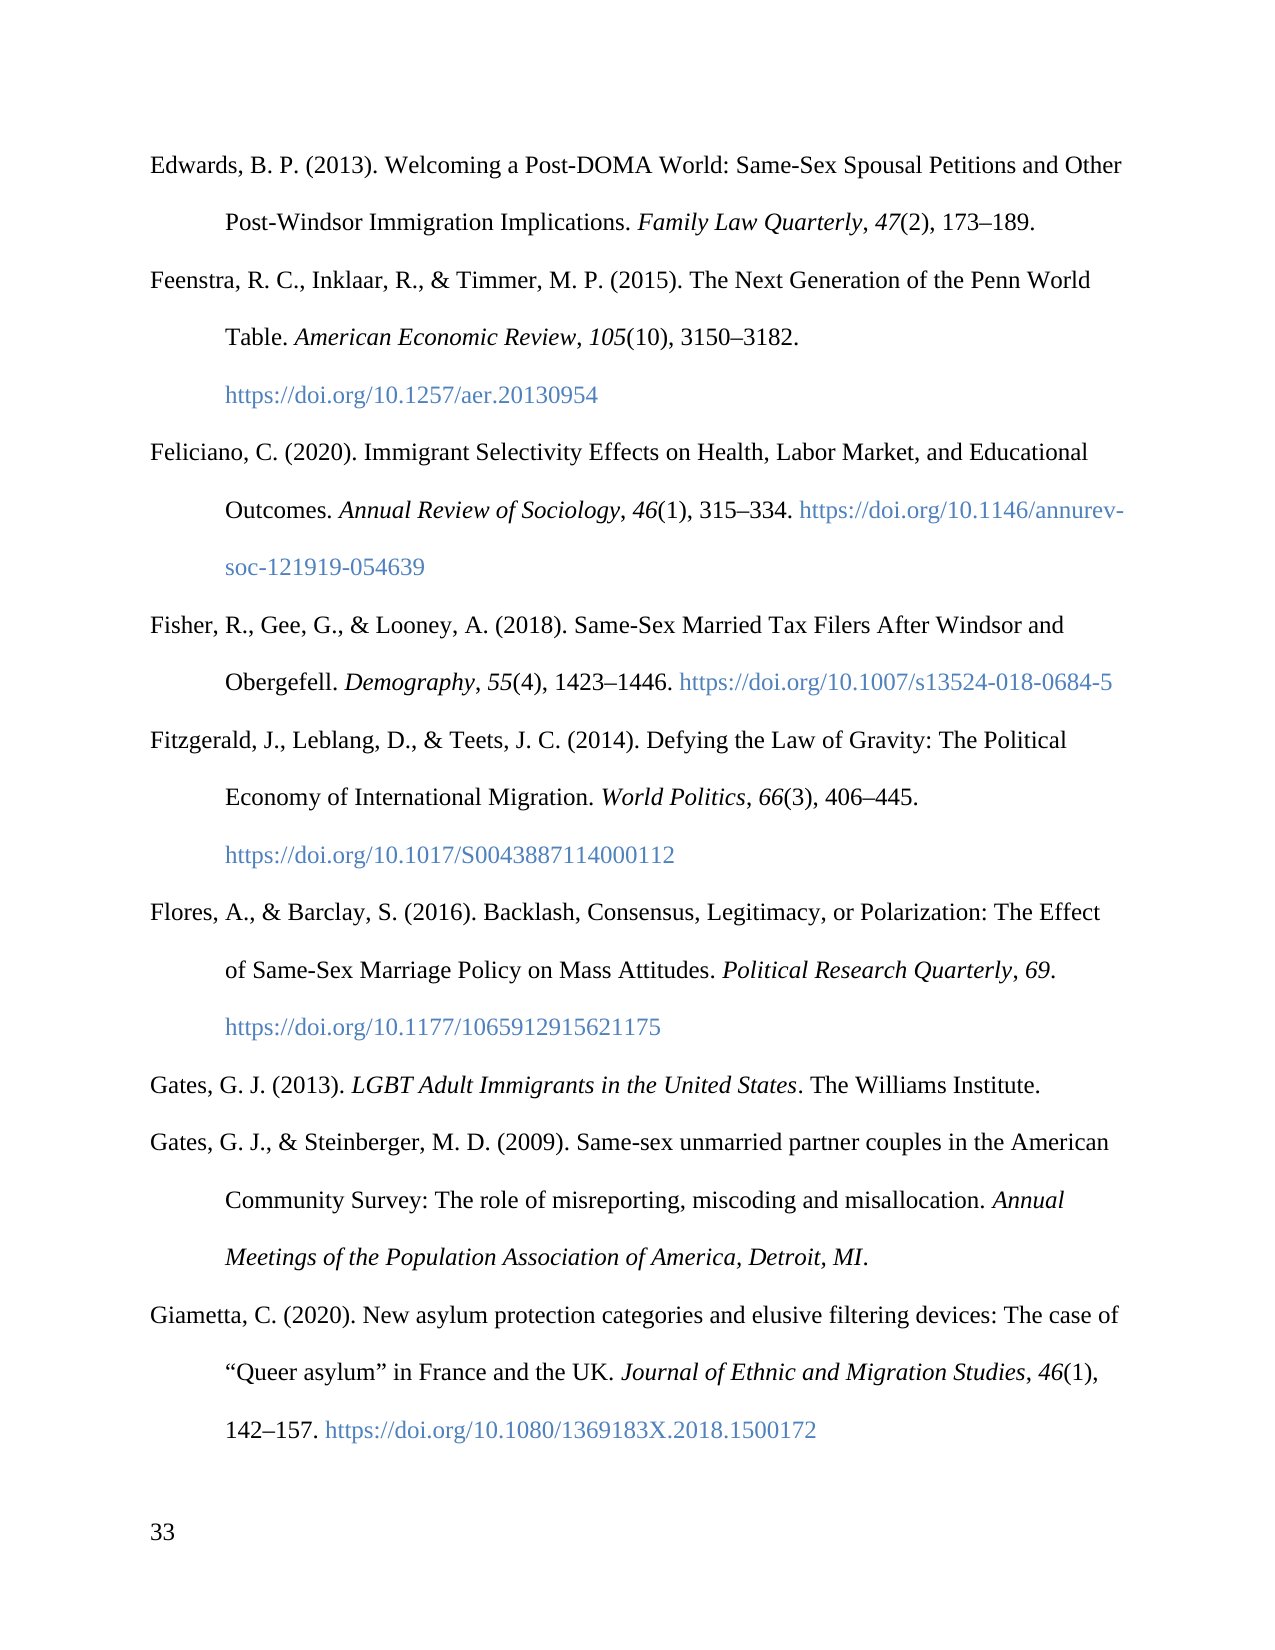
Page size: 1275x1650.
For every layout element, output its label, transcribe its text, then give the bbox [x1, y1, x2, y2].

text Flores, A., & Barclay, S. (2016). Backlash, Consensus, Legitimacy, or Polarization: The Effect of Same-Sex Marriage Policy on Mass Attitudes. Political Research Quarterly, 69. https://doi.org/10.1177/1065912915621175 [150, 897, 1125, 1041]
text Fisher, R., Gee, G., & Looney, A. (2018). Same-Sex Married Tax Filers After Windsor and Obergefell. Demography, 55(4), 1423–1446. https://doi.org/10.1007/s13524-018-0684-5 [150, 610, 1125, 696]
text Feenstra, R. C., Inklaar, R., & Timmer, M. P. (2015). The Next Generation of the Penn World Table. American Economic Review, 105(10), 3150–3182. https://doi.org/10.1257/aer.20130954 [150, 265, 1125, 409]
text Gates, G. J., & Steinberger, M. D. (2009). Same-sex unmarried partner couples in the American Community Survey: The role of misreporting, miscoding and misallocation. Annual Meetings of the Population Association of America, Detroit, MI. [150, 1127, 1125, 1271]
text Feliciano, C. (2020). Immigrant Selectivity Effects on Health, Labor Market, and Educational Outcomes. Annual Review of Sociology, 46(1), 315–334. https://doi.org/10.1146/annurev-soc-121919-054639 [150, 437, 1125, 581]
text Fitzgerald, J., Leblang, D., & Teets, J. C. (2014). Defying the Law of Gravity: The Political Economy of International Migration. World Politics, 66(3), 406–445. https://doi.org/10.1017/S0043887114000112 [150, 725, 1125, 869]
text Giametta, C. (2020). New asylum protection categories and elusive filtering devices: The case of “Queer asylum” in France and the UK. Journal of Ethnic and Migration Studies, 46(1), 142–157. https://doi.org/10.1080/1369183X.2018.1500172 [150, 1300, 1125, 1444]
text Gates, G. J. (2013). LGBT Adult Immigrants in the United States. The Williams Institute. [150, 1070, 1125, 1099]
text Edwards, B. P. (2013). Welcoming a Post-DOMA World: Same-Sex Spousal Petitions and Other Post-Windsor Immigration Implications. Family Law Quarterly, 47(2), 173–189. [150, 150, 1125, 236]
